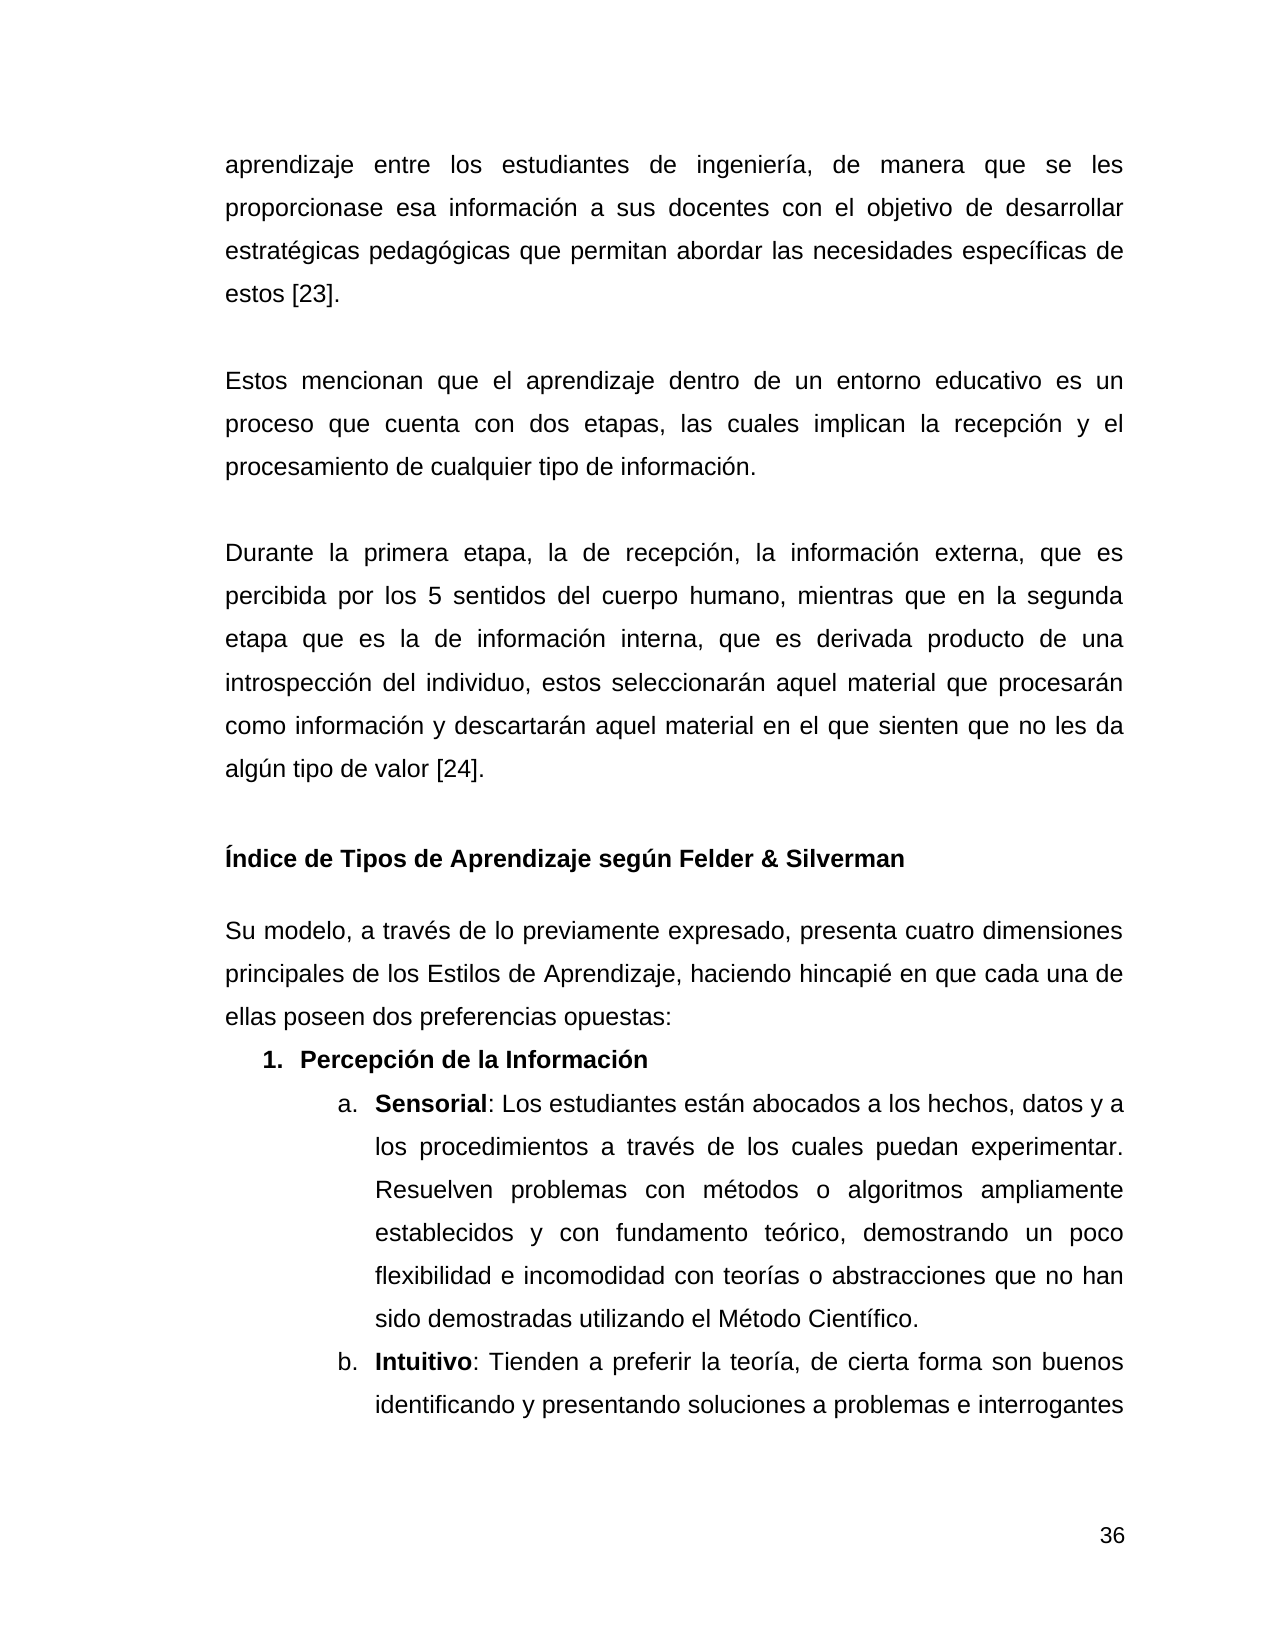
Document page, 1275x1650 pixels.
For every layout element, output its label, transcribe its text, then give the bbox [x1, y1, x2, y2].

list Sensorial: Los estudiantes están abocados a los hechos, datos y a los procedimientos a través de los cuales puedan experimentar. Resuelven problemas con métodos o algoritmos ampliamente establecidos y con fundamento teórico, demostrando un poco flexibilidad e incomodidad con teorías o abstracciones que no han sido demostradas utilizando el Método Científico. [337, 1088, 1125, 1333]
subtitle Índice de Tipos de Aprendizaje según Felder & Silverman [225, 844, 1125, 873]
text Estos mencionan que el aprendizaje dentro de un entorno educativo es un proceso que cuenta con dos etapas, las cuales implican la recepción y el procesamiento de cualquier tipo de información. [225, 366, 1125, 481]
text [225, 150, 1125, 308]
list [337, 1347, 1125, 1419]
text Durante la primera etapa, la de recepción, la información externa, que es percibida por los 5 sentidos del cuerpo humano, mientras que en la segunda etapa que es la de información interna, que es derivada producto de una introspección del individuo, estos seleccionarán aquel material que procesarán como información y descartarán aquel material en el que sienten que no les da algún tipo de valor . [225, 538, 1125, 782]
list Percepción de la Información [262, 1045, 1125, 1074]
text Su modelo, a través de lo previamente expresado, presenta cuatro dimensiones principales de los Estilos de Aprendizaje, haciendo hincapié en que cada una de ellas poseen dos preferencias opuestas: [225, 916, 1125, 1031]
